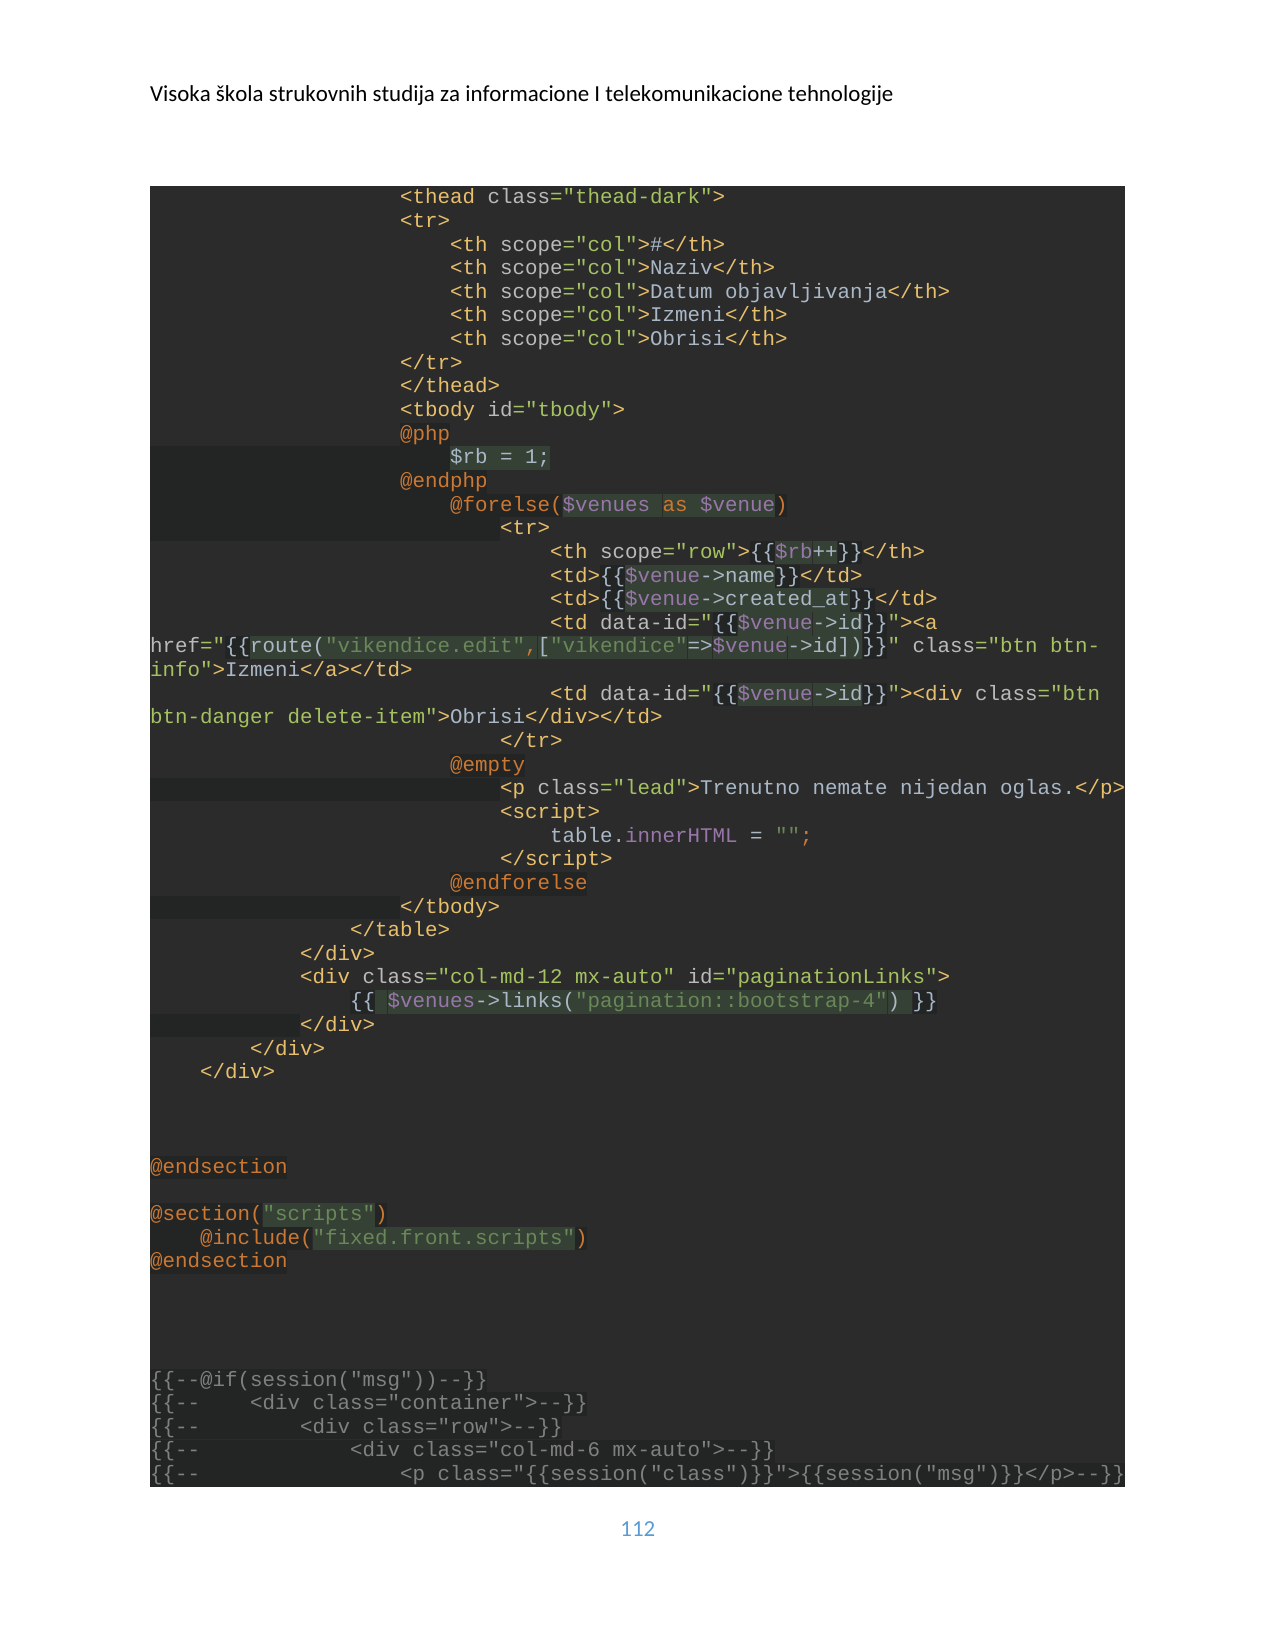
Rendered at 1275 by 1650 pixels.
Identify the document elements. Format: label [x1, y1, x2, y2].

text [150, 186, 1125, 1463]
